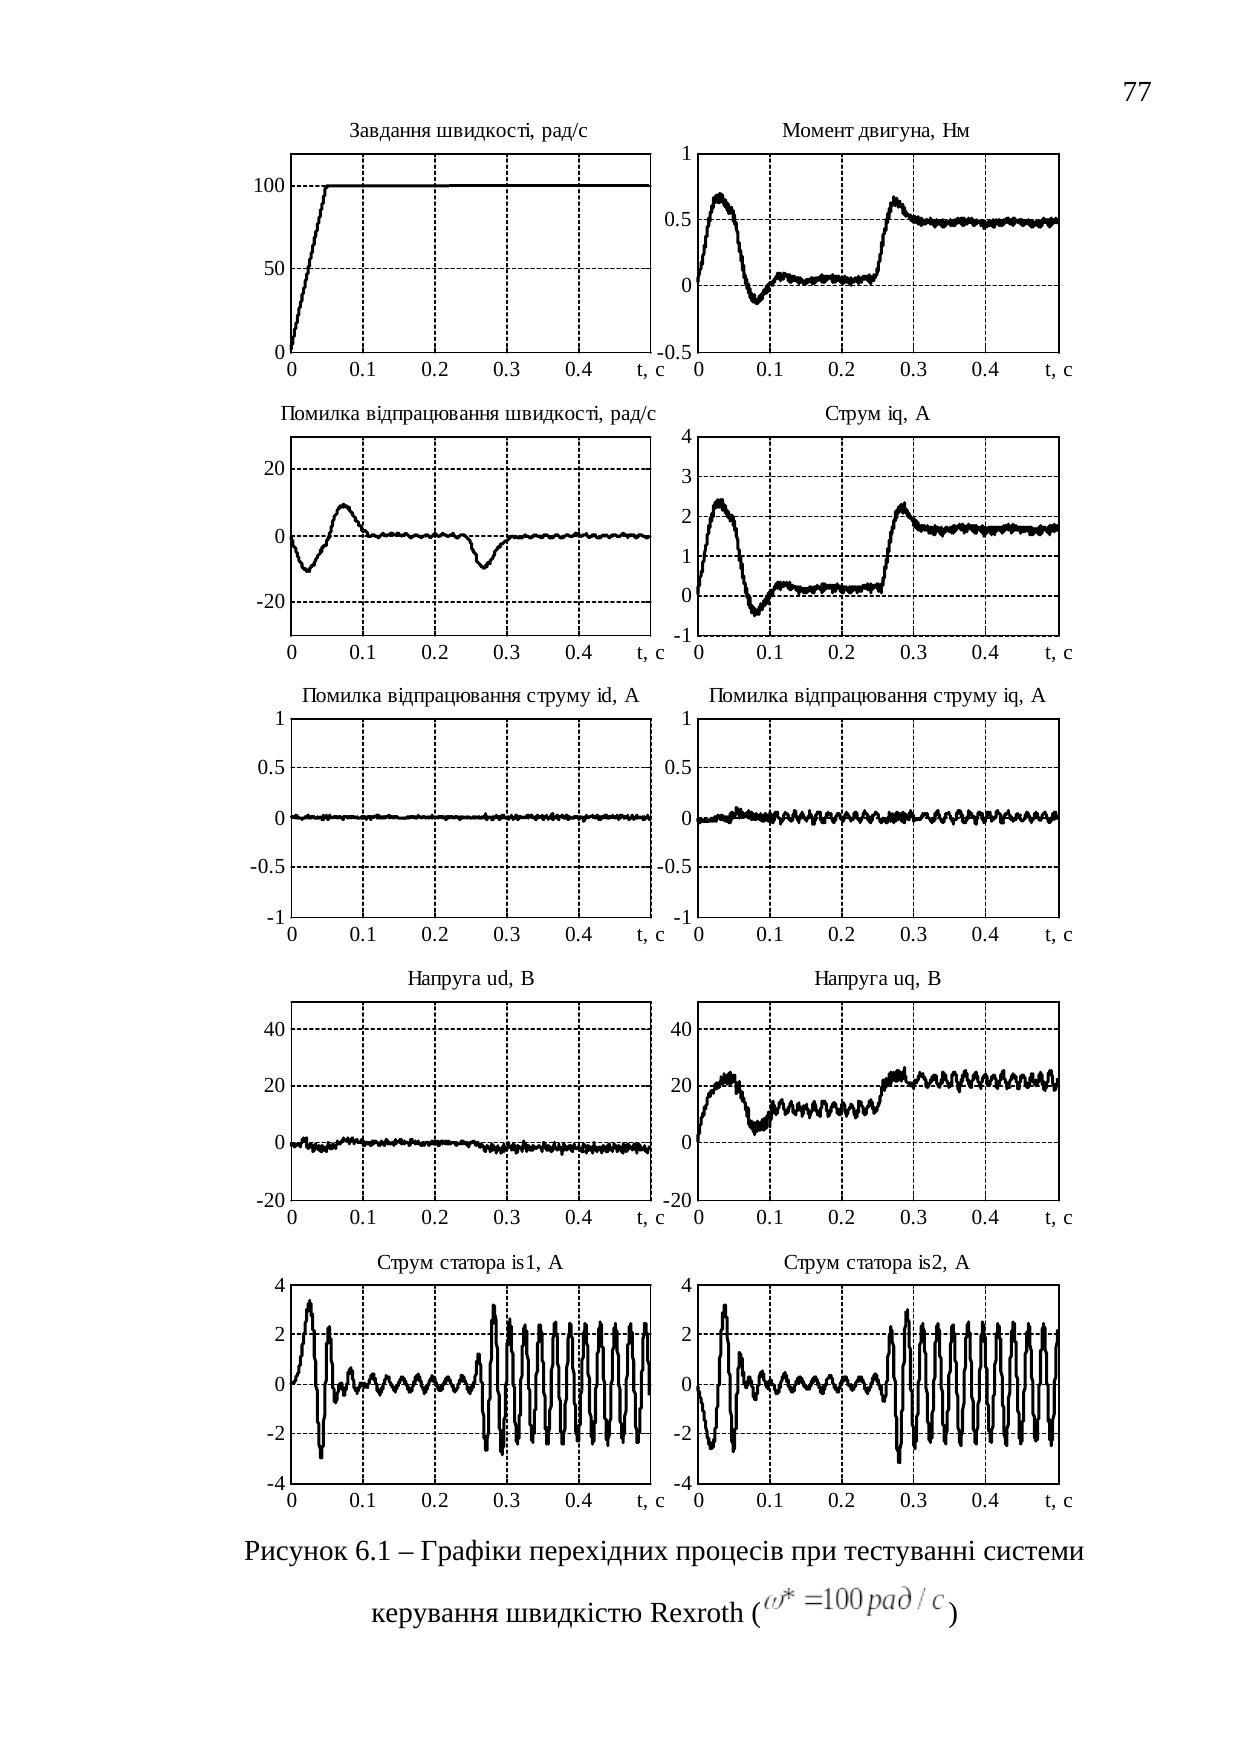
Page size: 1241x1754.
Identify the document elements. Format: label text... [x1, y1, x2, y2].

text Рисунок 6.1 – Графіки перехідних процесів при тестуванні системи керування швидкістю Rexroth () [177, 1533, 1152, 1629]
